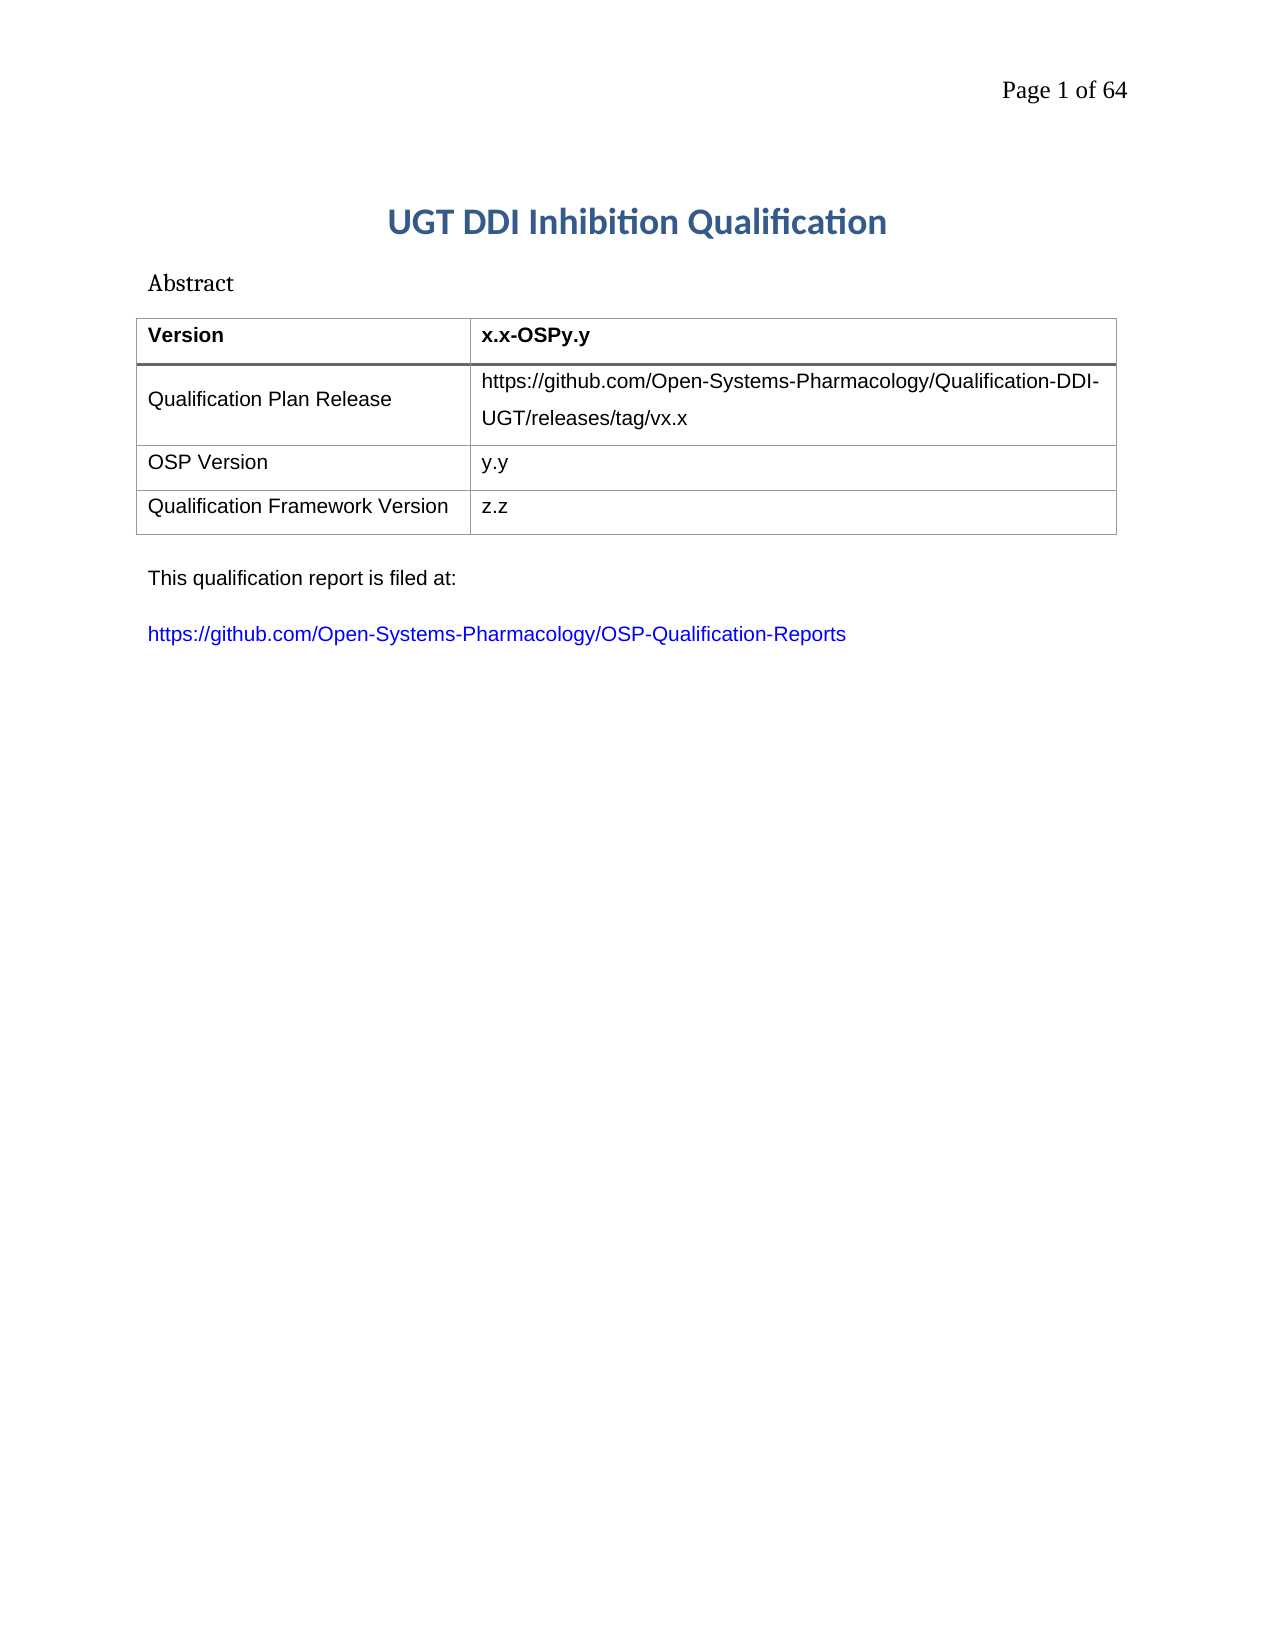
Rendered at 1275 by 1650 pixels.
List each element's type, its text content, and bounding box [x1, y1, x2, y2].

table_cell z.z [471, 491, 1116, 534]
table_cell Qualification Framework Version [137, 491, 470, 534]
table_header Version [137, 319, 470, 362]
table_header x.x-OSPy.y [471, 319, 1116, 362]
text This qualification report is filed at: [148, 566, 1127, 590]
title UGT DDI Inhibition Qualification [148, 198, 1127, 243]
table_cell Qualification Plan Release [137, 366, 470, 445]
table_cell OSP Version [137, 446, 470, 489]
text https://github.com/Open-Systems-Pharmacology/OSP-Qualification-Reports [148, 621, 1127, 645]
table_cell https://github.com/Open-Systems-Pharmacology/Qualification-DDI-UGT/releases/tag/vx.x [471, 366, 1116, 445]
table_cell y.y [471, 446, 1116, 489]
